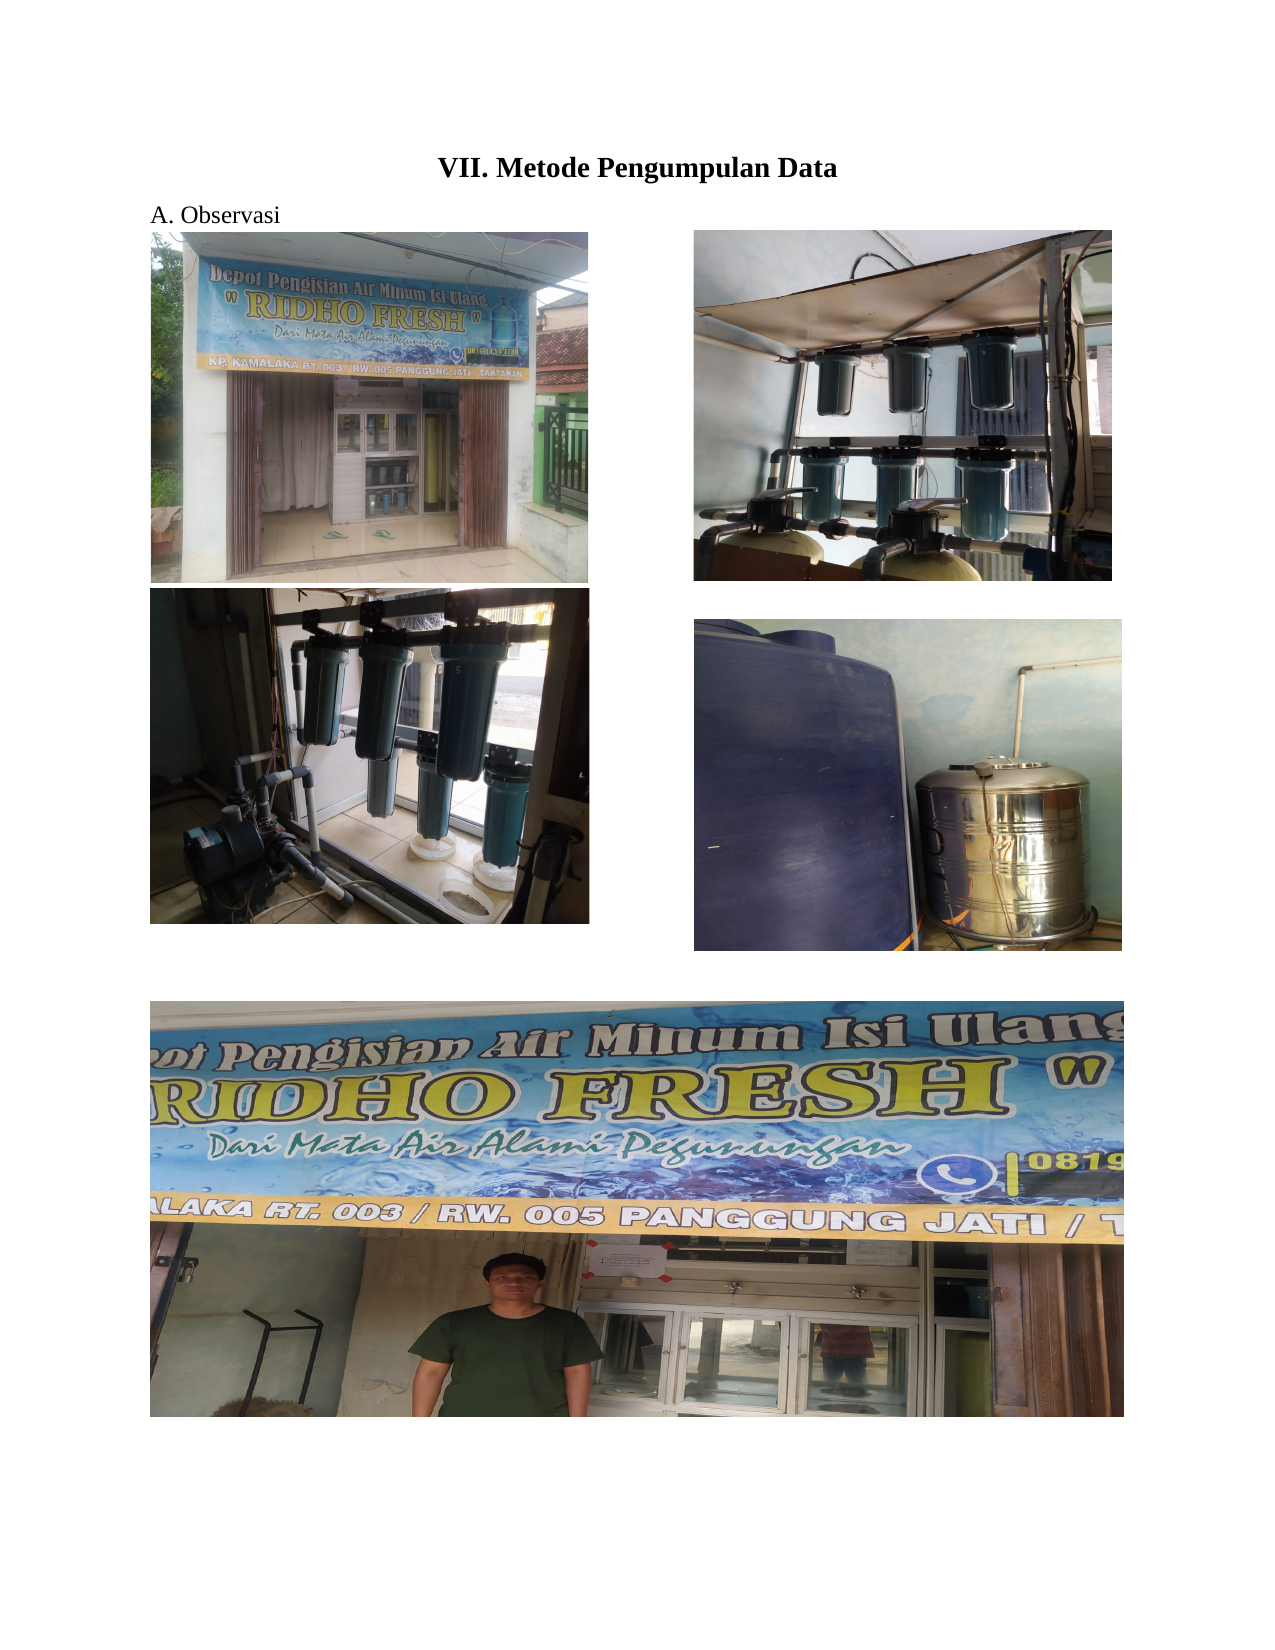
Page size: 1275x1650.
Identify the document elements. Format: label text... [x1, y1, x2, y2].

subtitle VII. Metode Pengumpulan Data [150, 150, 1125, 183]
picture [150, 232, 588, 582]
picture [150, 1001, 1124, 1417]
picture [150, 588, 590, 924]
picture [694, 619, 1122, 951]
picture [693, 230, 1113, 580]
